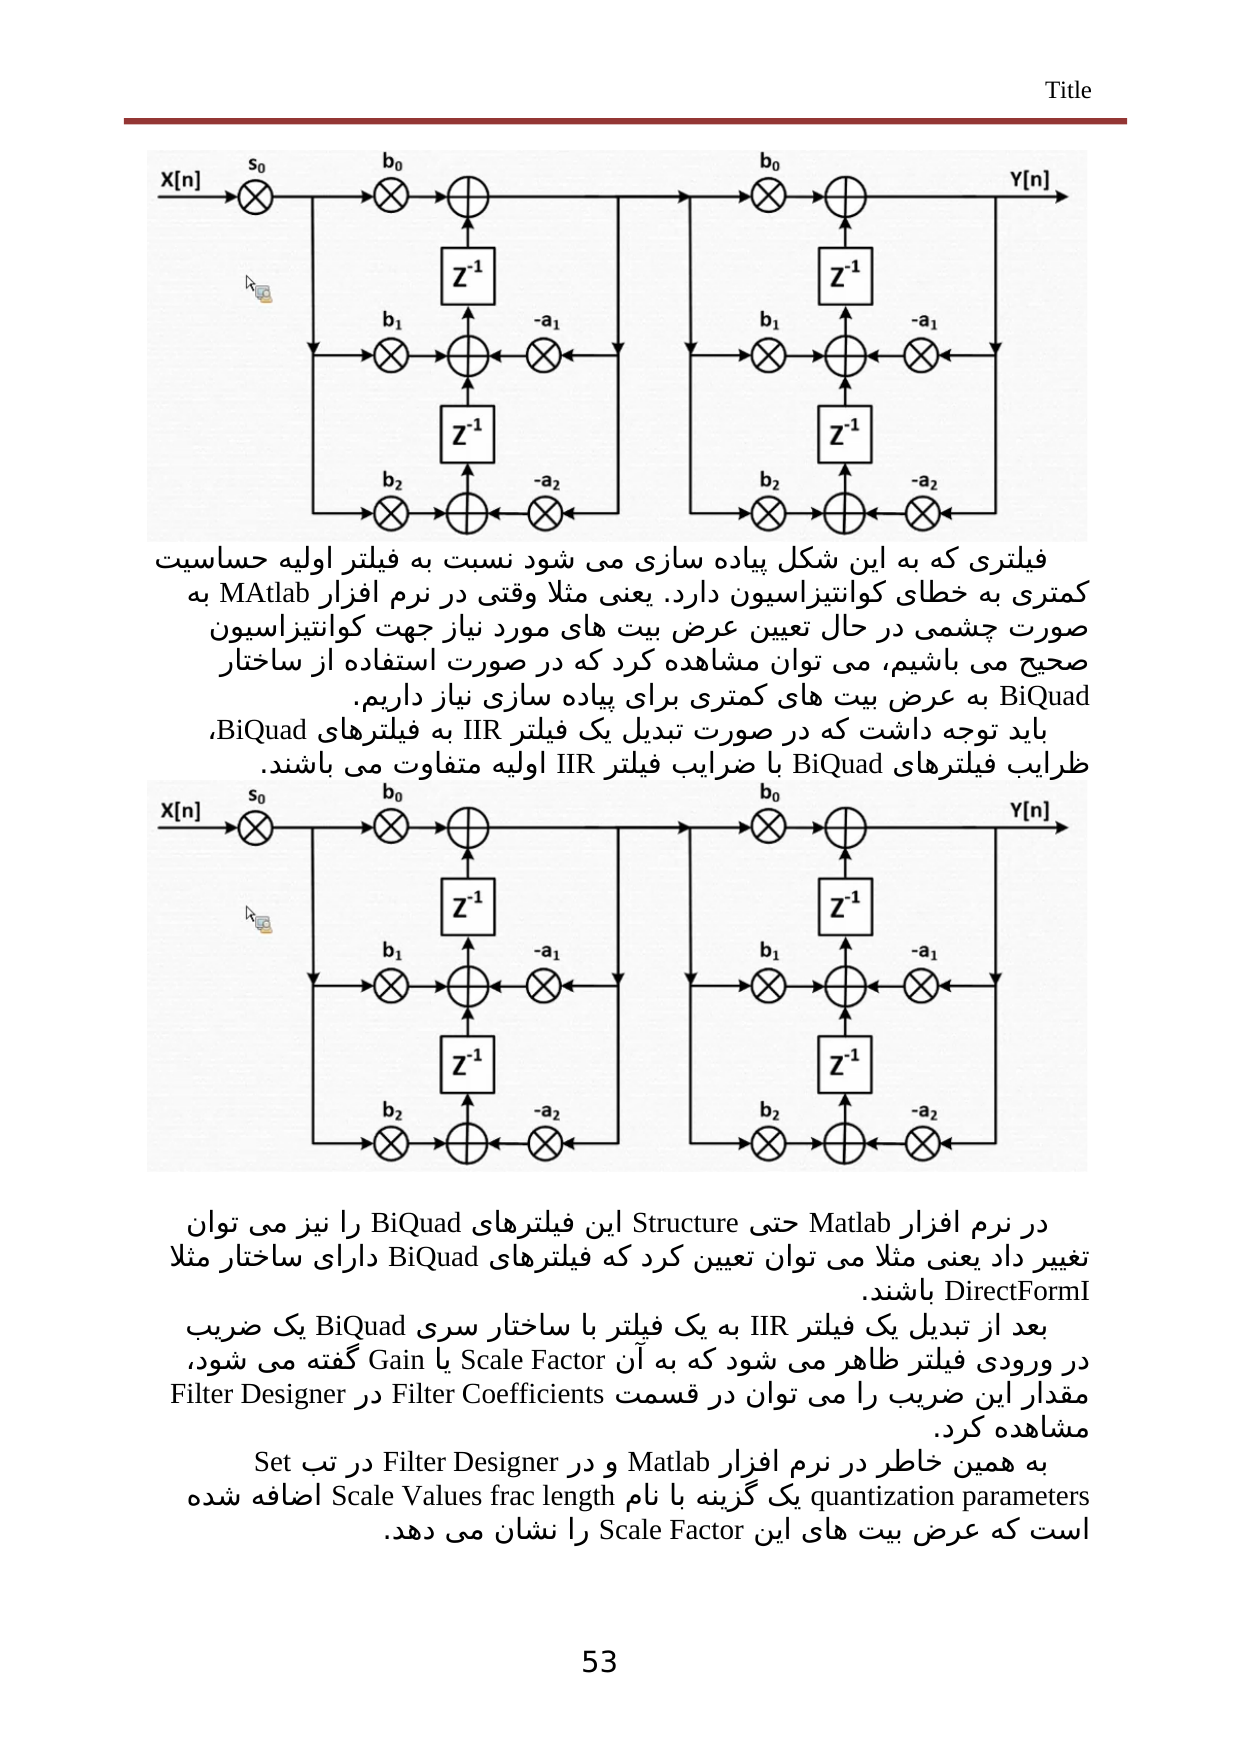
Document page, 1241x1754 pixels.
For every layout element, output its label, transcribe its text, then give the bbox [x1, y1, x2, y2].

text باید توجه داشت که در صورت تبدیل یک فیلتر IIR به فیلترهای BiQuad، ظرایب فیلترهای BiQuad با ضرایب فیلتر IIR اولیه متفاوت می باشند. [150, 832, 1090, 901]
text فیلتری که به این شکل پیاده سازی می شود نسبت به فیلتر اولیه حساسیت کمتری به خطای کوانتیزاسیون دارد. یعنی مثلا وقتی در نرم افزار MAtlab به صورت چشمی در حال تعیین عرض بیت های مورد نیاز جهت کوانتیزاسیون صحیح می باشیم، می توان مشاهده کرد که در صورت استفاده از ساختار BiQuad به عرض بیت های کمتری برای پیاده سازی نیاز داریم. [150, 662, 1090, 832]
picture [147, 150, 1088, 662]
text در نرم افزار Matlab حتی Structure این فیلترهای BiQuad را نیز می توان تغییر داد یعنی مثلا می توان تعیین کرد که فیلترهای BiQuad دارای ساختار مثلا DirectFormI باشند. [150, 1326, 1090, 1428]
text بعد از تبدیل یک فیلتر IIR به یک فیلتر با ساختار سری BiQuad یک ضریب در ورودی فیلتر ظاهر می شود که به آن Scale Factor یا Gain گفته می شود، مقدار این ضریب را می توان در قسمت Filter Coefficients در Filter Designer مشاهده کرد. [150, 1428, 1090, 1565]
picture [147, 900, 1088, 1293]
